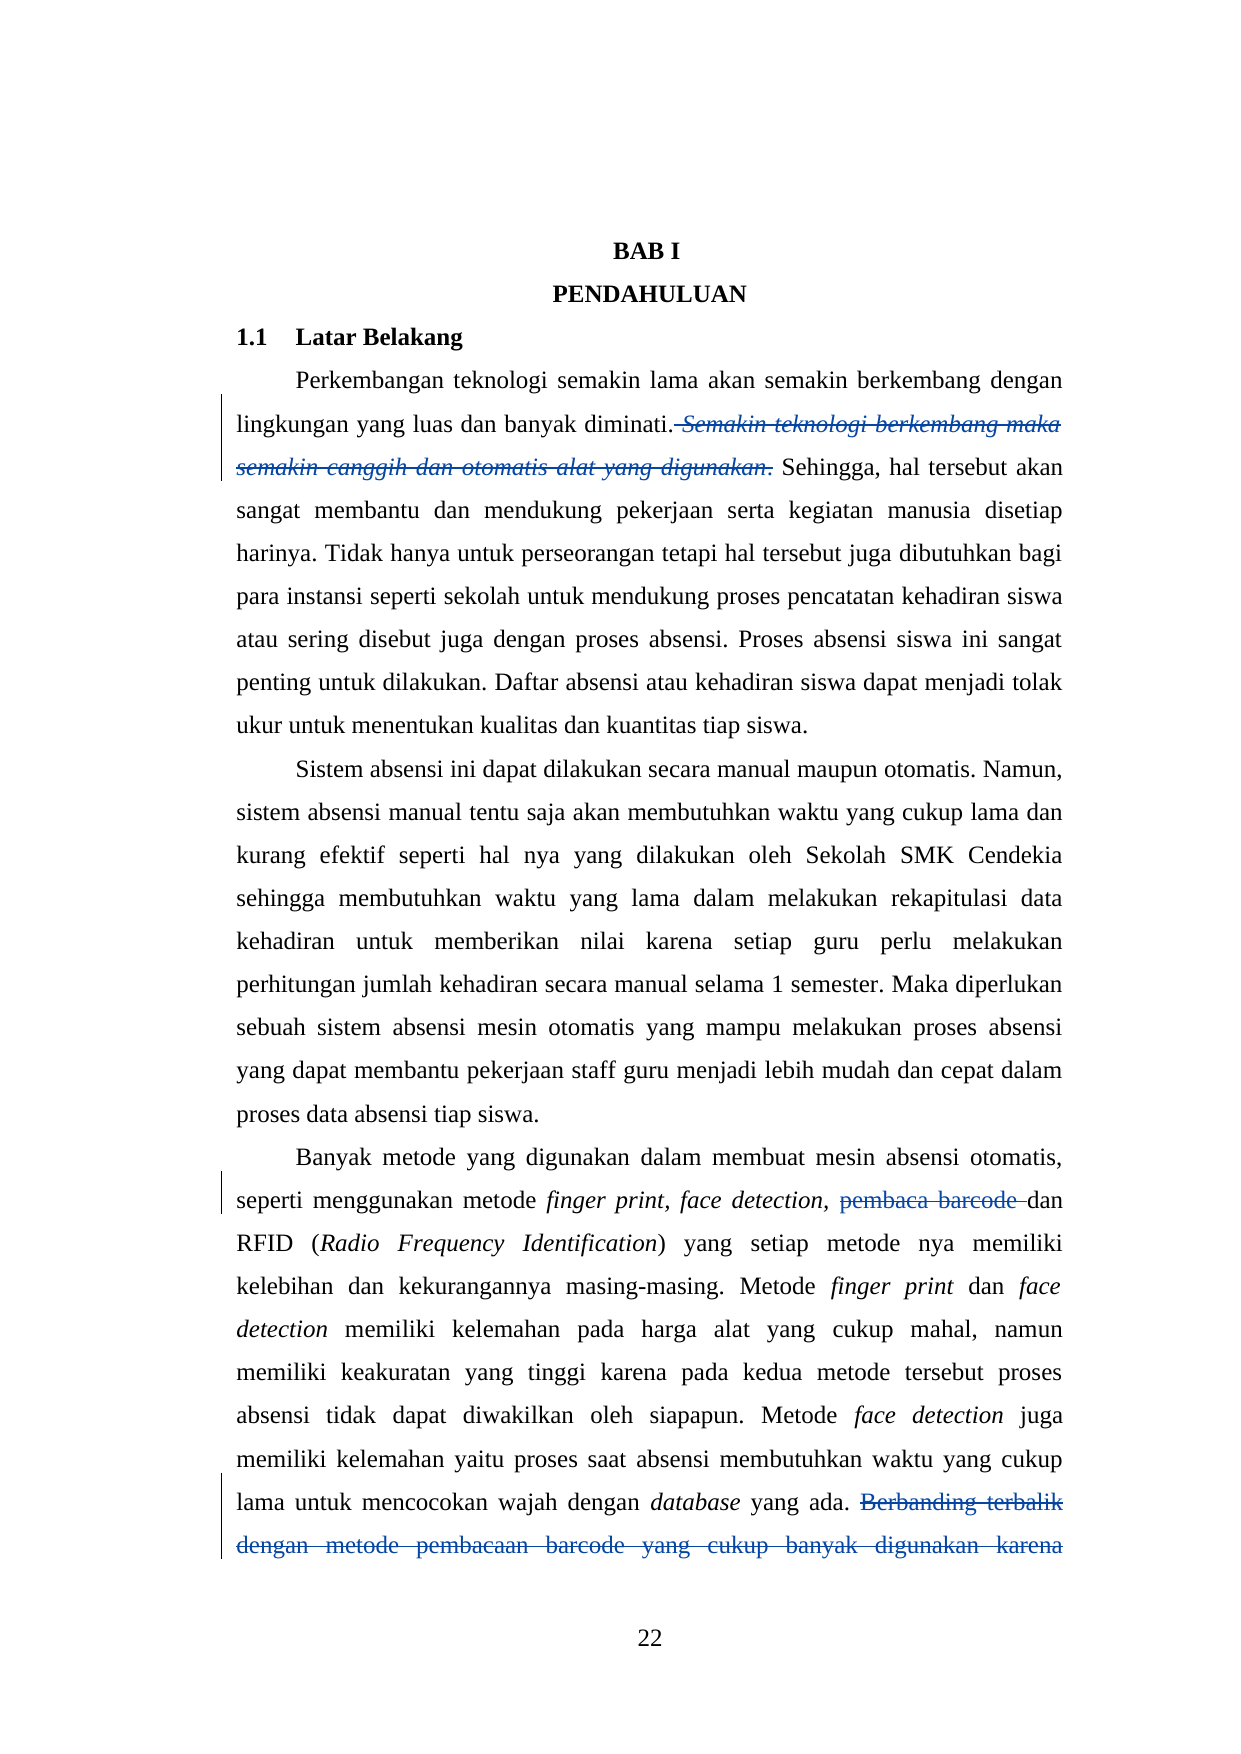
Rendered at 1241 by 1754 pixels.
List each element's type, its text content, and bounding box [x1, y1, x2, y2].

subtitle Latar Belakang [236, 322, 1063, 351]
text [236, 1142, 1063, 1546]
subtitle BAB I PENDAHULUAN [236, 236, 1063, 308]
text Sistem absensi ini dapat dilakukan secara manual maupun otomatis. Namun, sistem absensi manual tentu saja akan membutuhkan waktu yang cukup lama dan kurang efektif seperti hal nya yang dilakukan oleh Sekolah SMK Cendekia sehingga membutuhkan waktu yang lama dalam melakukan rekapitulasi data kehadiran untuk memberikan nilai karena setiap guru perlu melakukan perhitungan jumlah kehadiran secara manual selama 1 semester. Maka diperlukan sebuah sistem absensi mesin otomatis yang mampu melakukan proses absensi yang dapat membantu pekerjaan staff guru menjadi lebih mudah dan cepat dalam proses data absensi tiap siswa. [236, 754, 1063, 1127]
text Perkembangan teknologi semakin lama akan semakin berkembang dengan lingkungan yang luas dan banyak diminati. Sehingga, hal tersebut akan sangat membantu dan mendukung pekerjaan serta kegiatan manusia disetiap harinya. Tidak hanya untuk perseorangan tetapi hal tersebut juga dibutuhkan bagi para instansi seperti sekolah untuk mendukung proses pencatatan kehadiran siswa atau sering disebut juga dengan proses absensi. Proses absensi siswa ini sangat penting untuk dilakukan. Daftar absensi atau kehadiran siswa dapat menjadi tolak ukur untuk menentukan kualitas dan kuantitas tiap siswa. [236, 366, 1063, 739]
